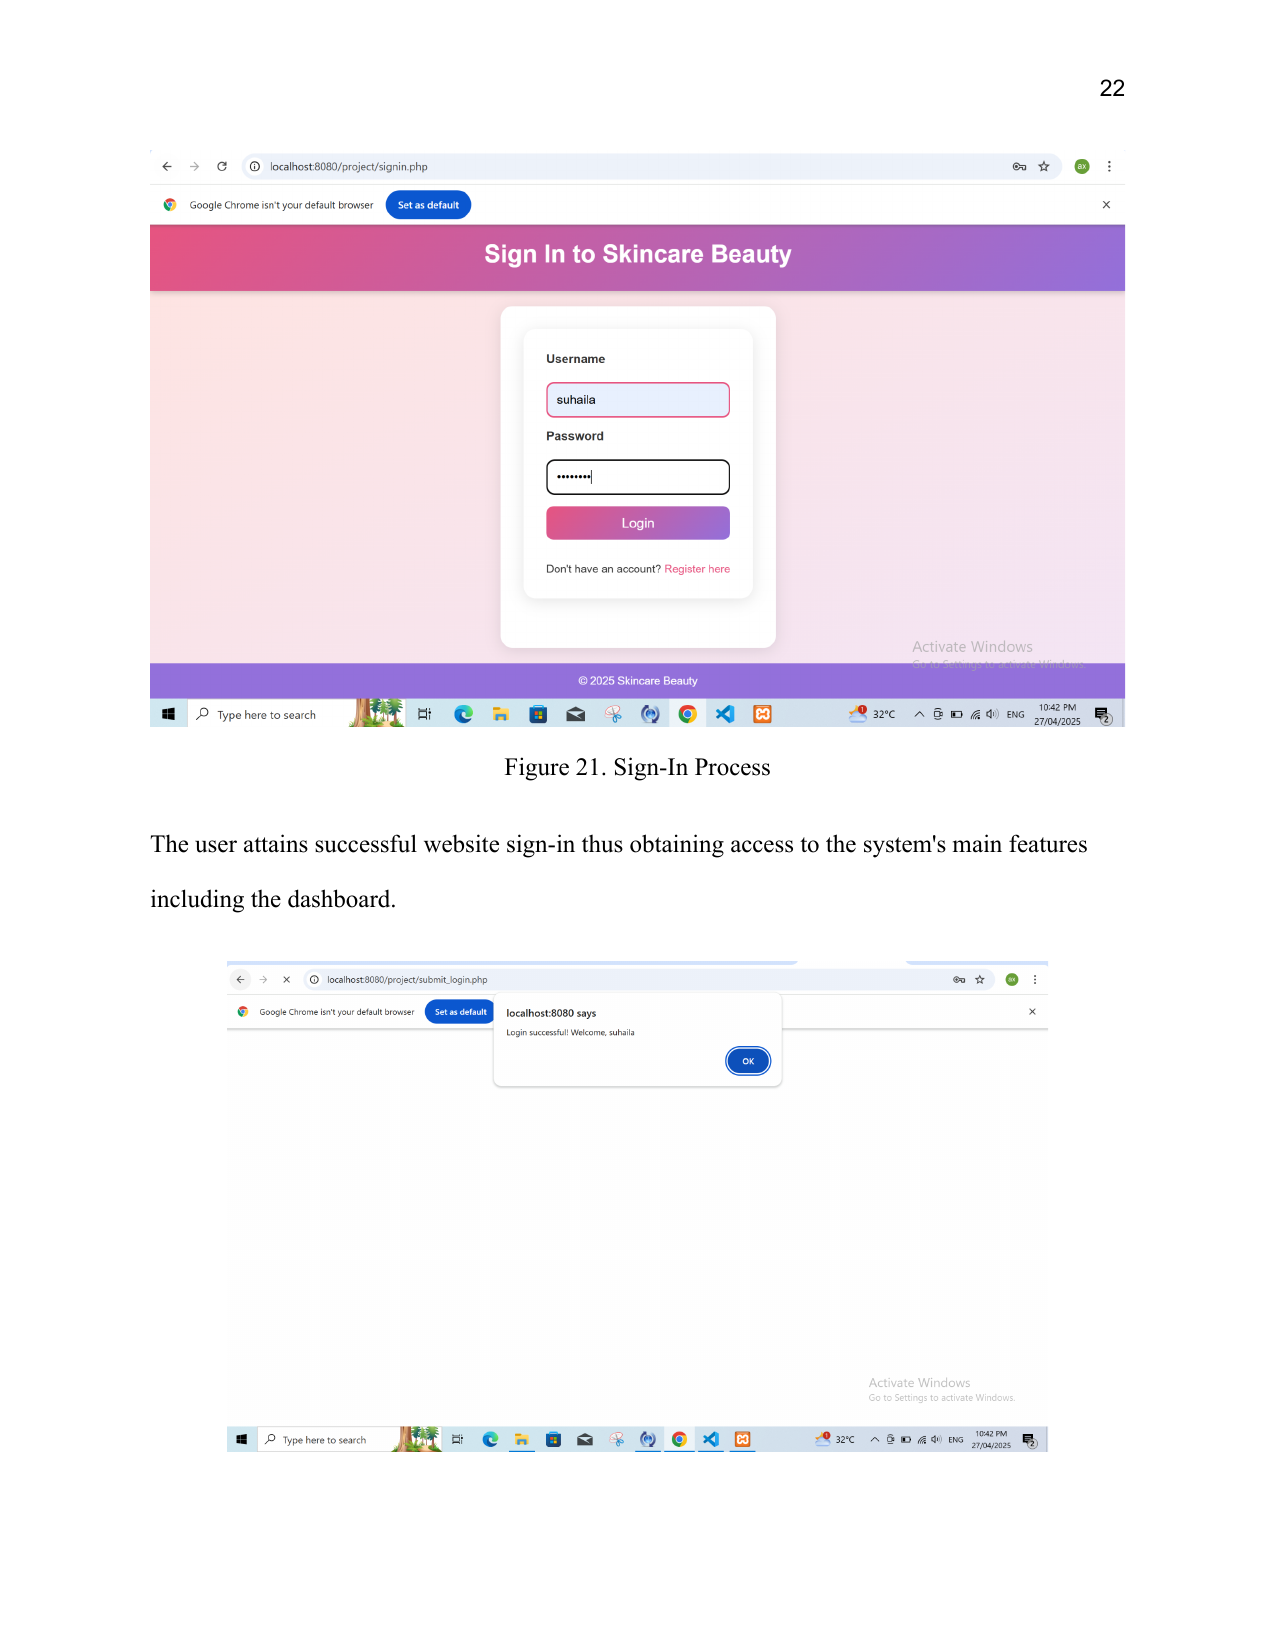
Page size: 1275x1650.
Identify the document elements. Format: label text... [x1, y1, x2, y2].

picture [227, 961, 1049, 1452]
picture [150, 150, 1125, 727]
text The user attains successful website sign-in thus obtaining access to the system's main features including the dashboard. [150, 830, 1125, 913]
text Figure 21. Sign-In Process [150, 753, 1125, 781]
